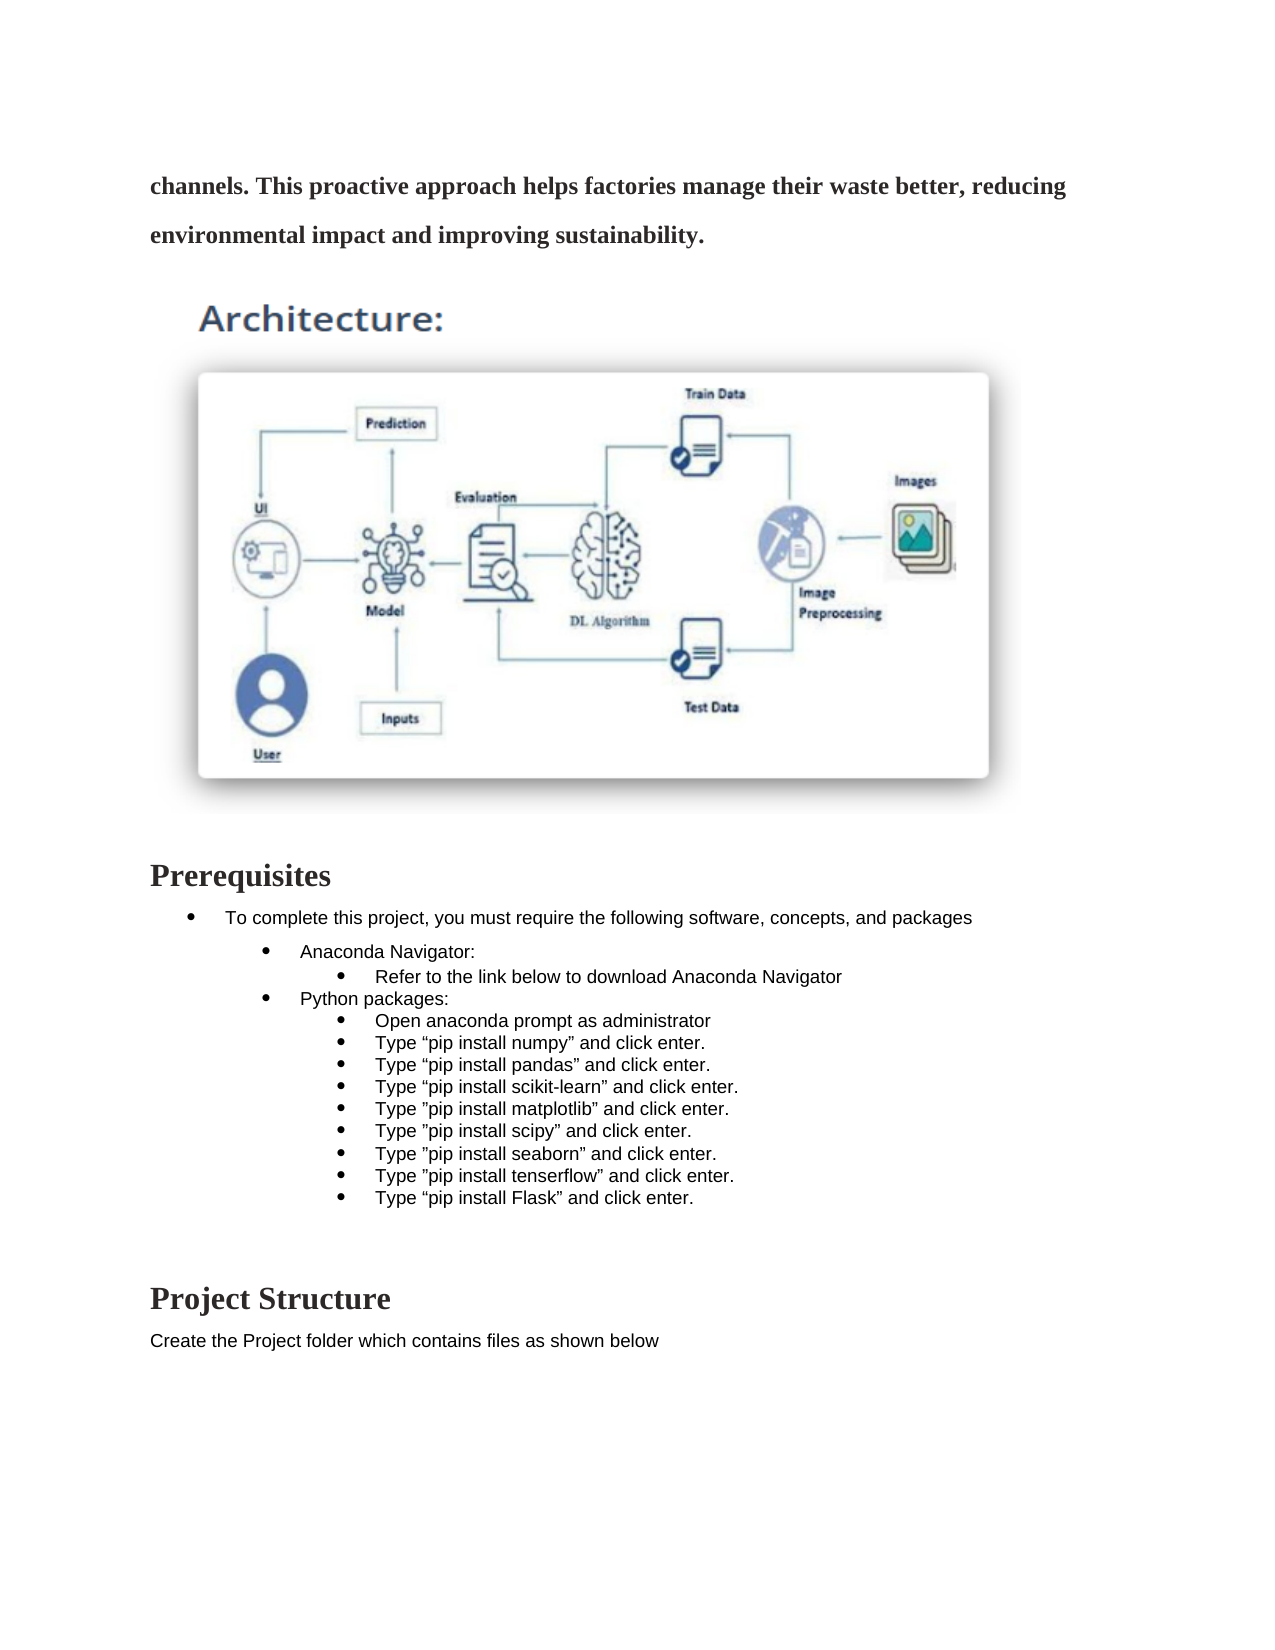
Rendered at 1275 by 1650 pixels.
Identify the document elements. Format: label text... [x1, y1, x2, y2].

list Type ”pip install scipy” and click enter. [337, 1120, 1125, 1142]
list Type “pip install numpy” and click enter. [337, 1032, 1125, 1054]
list Type ”pip install seaborn” and click enter. [337, 1142, 1125, 1164]
list Python packages: [262, 988, 1125, 1010]
list Refer to the link below to download Anaconda Navigator [337, 966, 1125, 988]
list Type ”pip install matplotlib” and click enter. [337, 1098, 1125, 1120]
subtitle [150, 150, 1125, 249]
list Type “pip install Flask” and click enter. [337, 1187, 1125, 1209]
subtitle Project Structure [150, 1267, 1125, 1316]
picture [150, 262, 1022, 814]
list Anaconda Navigator: [262, 941, 1125, 963]
list Open anaconda prompt as administrator [337, 1010, 1125, 1032]
list Type “pip install pandas” and click enter. [337, 1054, 1125, 1076]
subtitle Prerequisites [150, 844, 1125, 894]
list Type ”pip install tenserflow” and click enter. [337, 1164, 1125, 1187]
text Create the Project folder which contains files as shown below [150, 1329, 1125, 1351]
list Type “pip install scikit-learn” and click enter. [337, 1076, 1125, 1098]
list To complete this project, you must require the following software, concepts, and packages [187, 907, 1125, 929]
